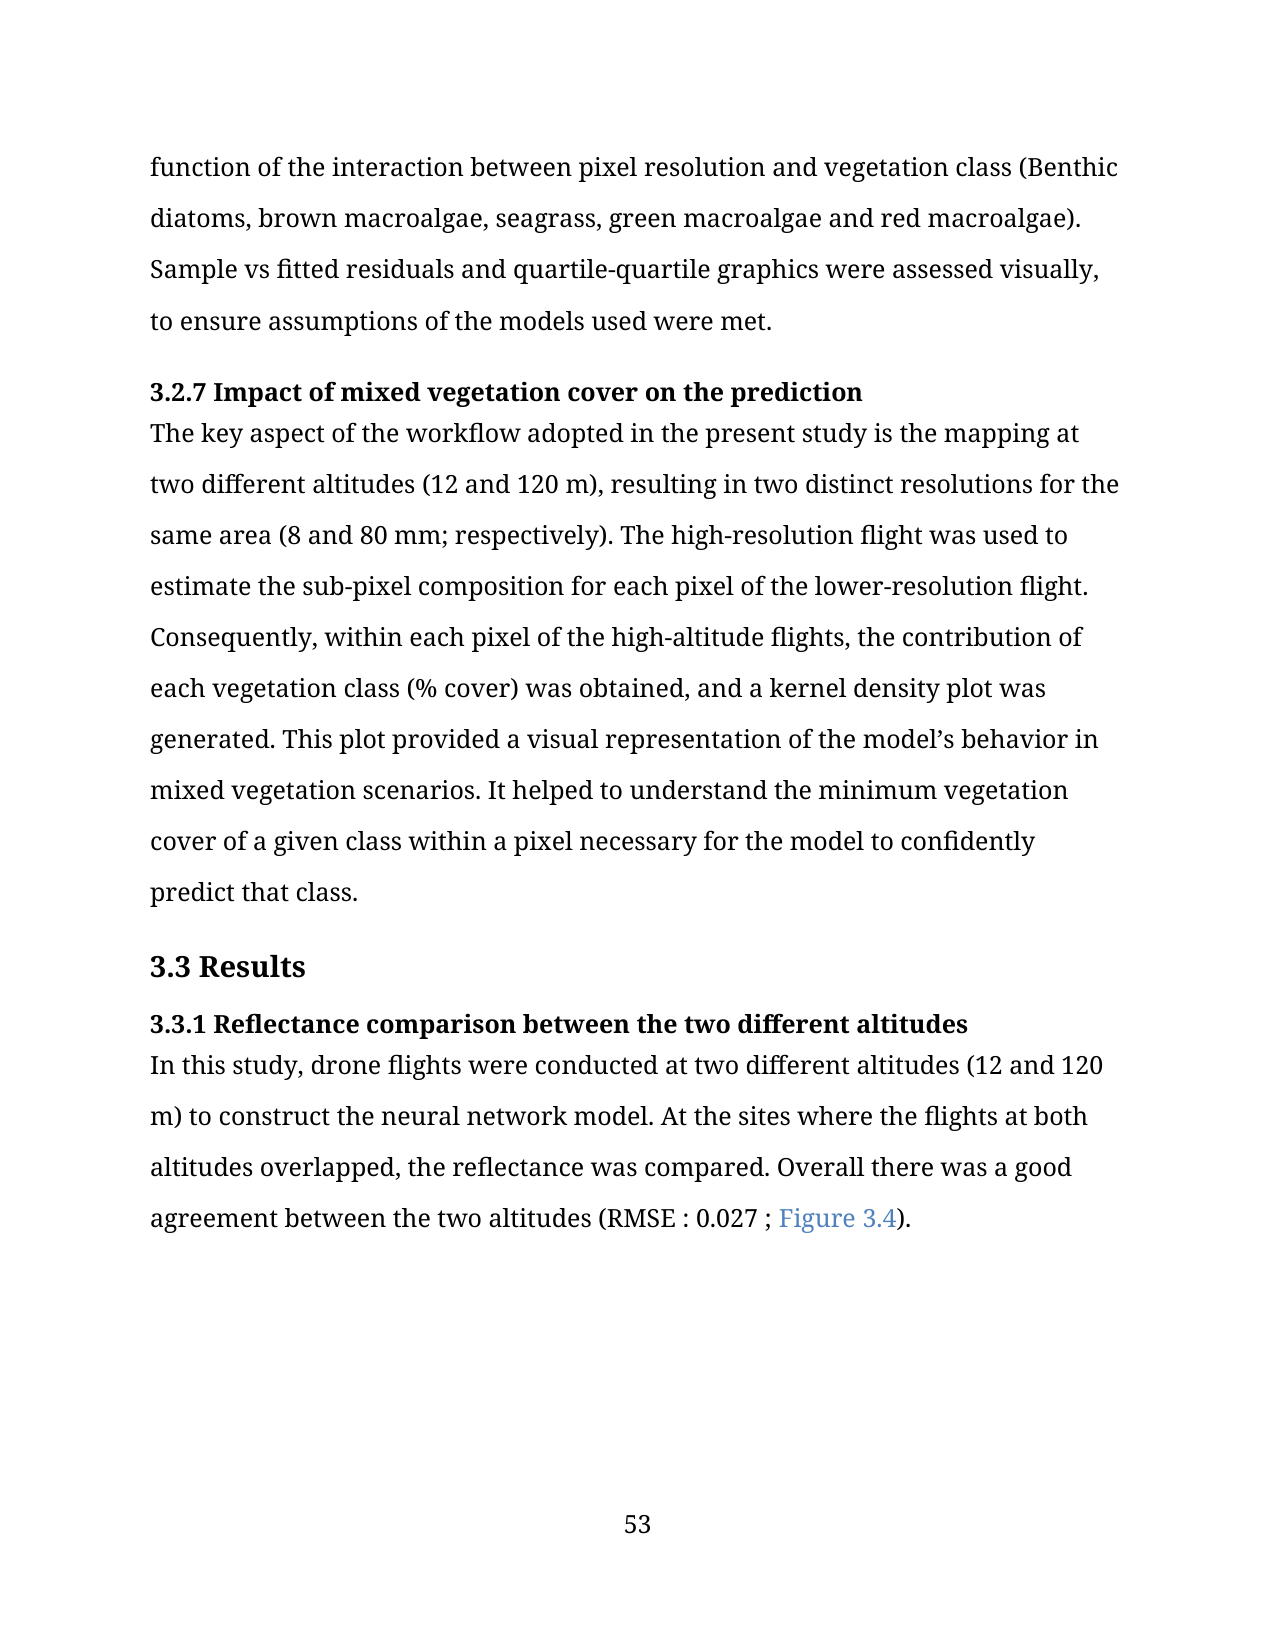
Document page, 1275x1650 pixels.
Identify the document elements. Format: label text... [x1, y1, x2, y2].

subtitle 3.3.1 Reflectance comparison between the two different altitudes [150, 1007, 1125, 1041]
subtitle 3.2.7 Impact of mixed vegetation cover on the prediction [150, 375, 1125, 409]
subtitle 3.3 Results [150, 947, 1125, 986]
text The key aspect of the workflow adopted in the present study is the mapping at two different altitudes (12 and 120 m), resulting in two distinct resolutions for the same area (8 and 80 mm; respectively). The high-resolution flight was used to estimate the sub-pixel composition for each pixel of the lower-resolution flight. Consequently, within each pixel of the high-altitude flights, the contribution of each vegetation class (% cover) was obtained, and a kernel density plot was generated. This plot provided a visual representation of the model’s behavior in mixed vegetation scenarios. It helped to understand the minimum vegetation cover of a given class within a pixel necessary for the model to confidently predict that class. [150, 415, 1125, 909]
text In this study, drone flights were conducted at two different altitudes (12 and 120 m) to construct the neural network model. At the sites where the flights at both altitudes overlapped, the reflectance was compared. Overall there was a good agreement between the two altitudes (RMSE : 0.027 ; Figure 3.4). [150, 1047, 1125, 1234]
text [150, 150, 1125, 337]
